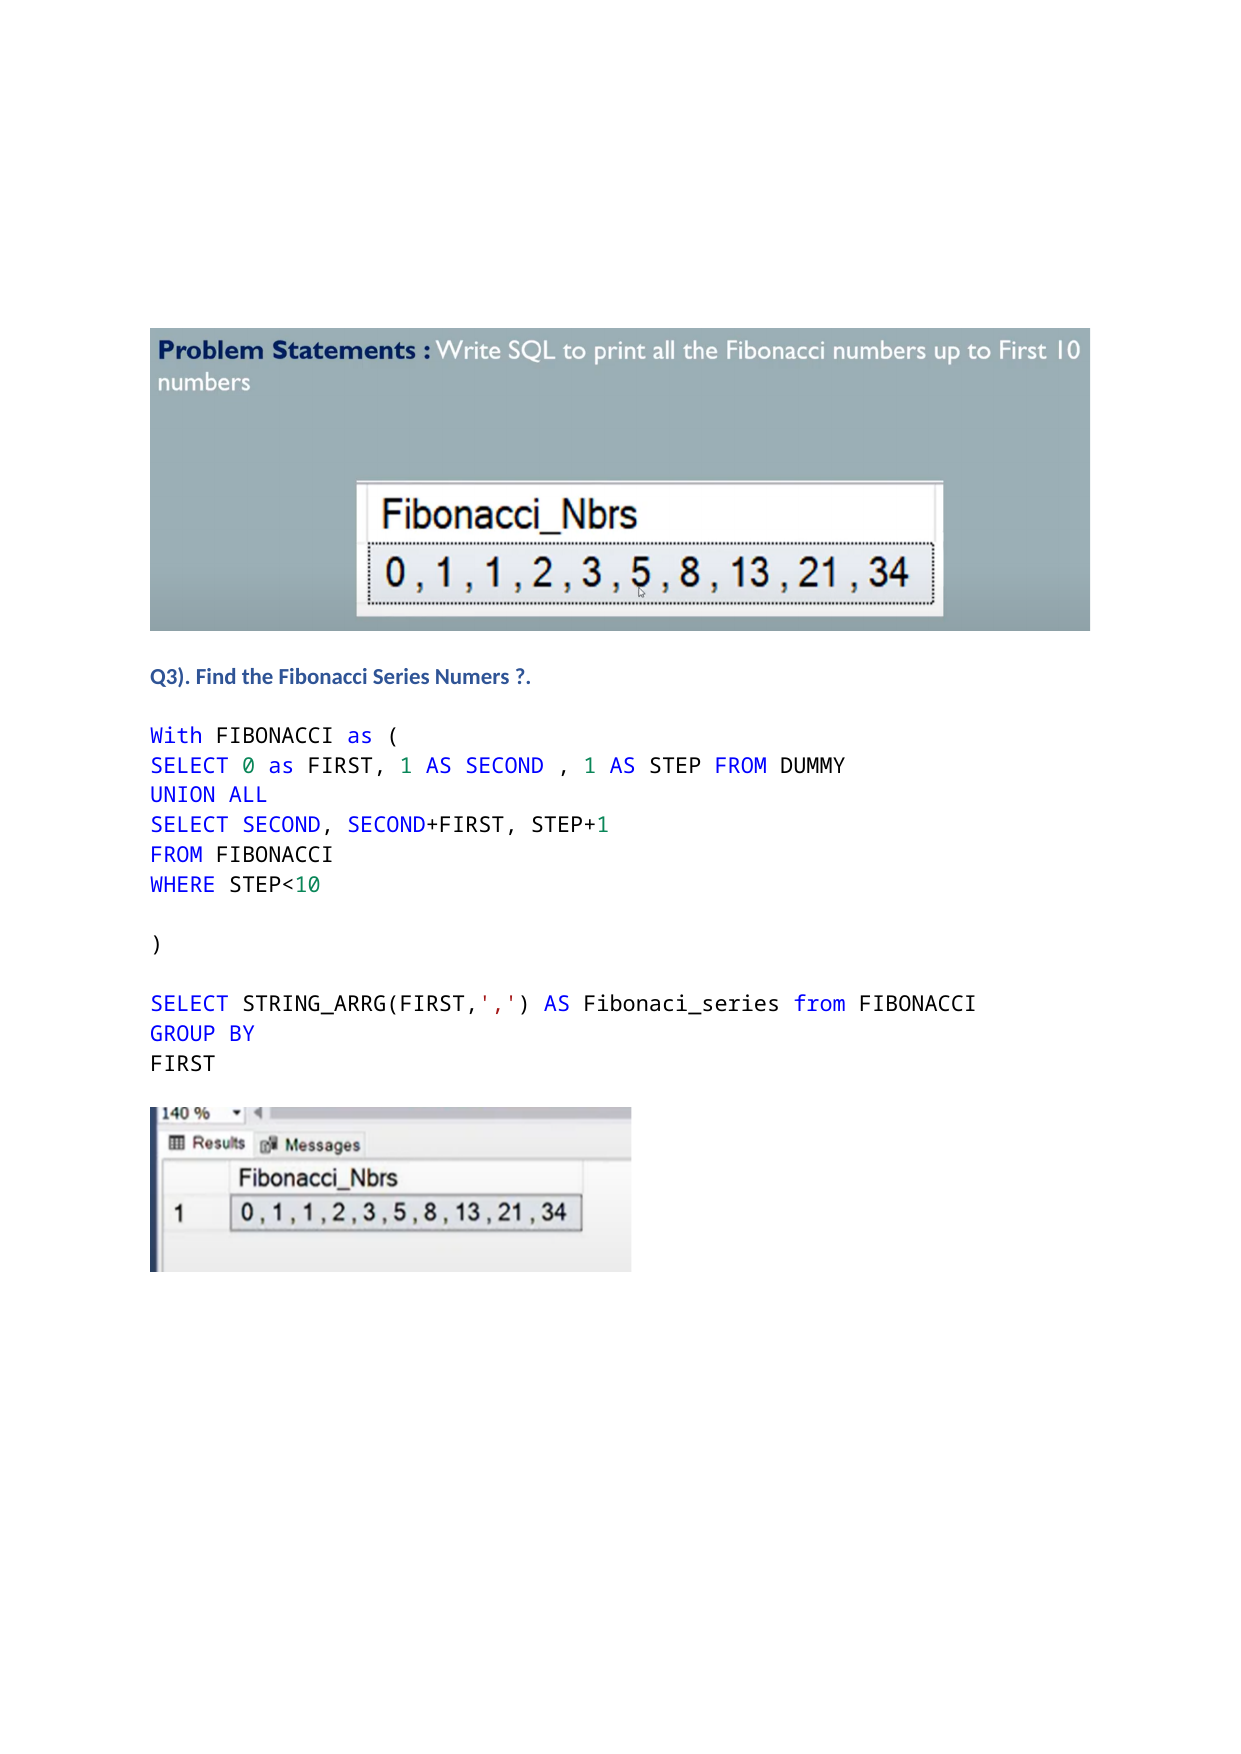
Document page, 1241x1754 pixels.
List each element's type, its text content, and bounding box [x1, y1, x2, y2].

picture [150, 328, 1091, 631]
text With FIBONACCI as ( [150, 720, 1090, 749]
text FIRST [150, 1047, 1090, 1077]
text FROM FIBONACCI [150, 839, 1090, 869]
text SELECT SECOND, SECOND+FIRST, STEP+1 [150, 809, 1090, 839]
text SELECT 0 as FIRST, 1 AS SECOND , 1 AS STEP FROM DUMMY [150, 749, 1090, 779]
text SELECT STRING_ARRG(FIRST,',') AS Fibonaci_series from FIBONACCI [150, 988, 1090, 1018]
text GROUP BY [150, 1018, 1090, 1047]
text WHERE STEP<10 [150, 869, 1090, 898]
text UNION ALL [150, 779, 1090, 809]
text ) [150, 928, 1090, 958]
picture [150, 1107, 632, 1272]
text Q3). Find the Fibonacci Series Numers ?. [150, 660, 1090, 690]
